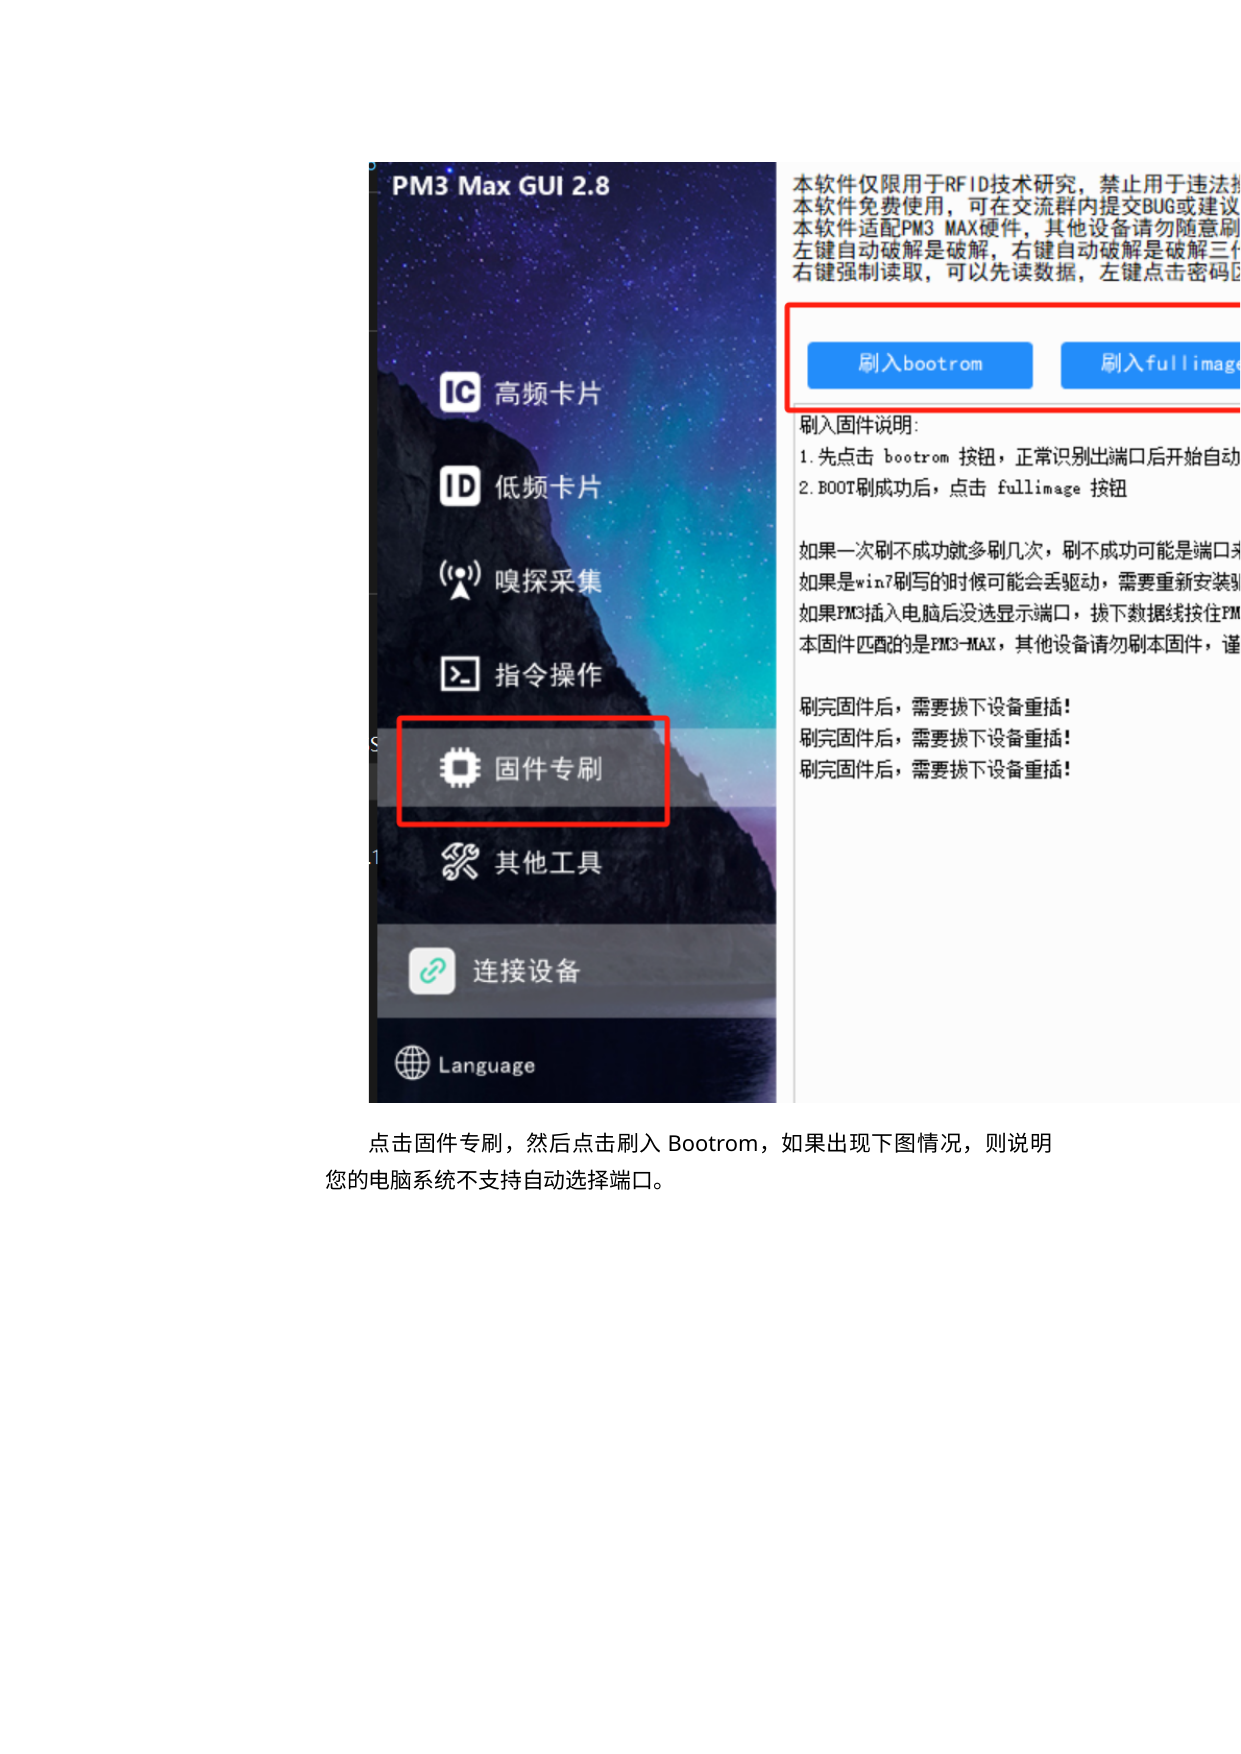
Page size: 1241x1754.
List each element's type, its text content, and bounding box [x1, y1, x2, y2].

picture [368, 162, 1241, 1103]
list 点击固件专刷，然后点击刷入Bootrom，如果出现下图情况，则说明您的电脑系统不支持自动选择端口。 [325, 1126, 1053, 1195]
